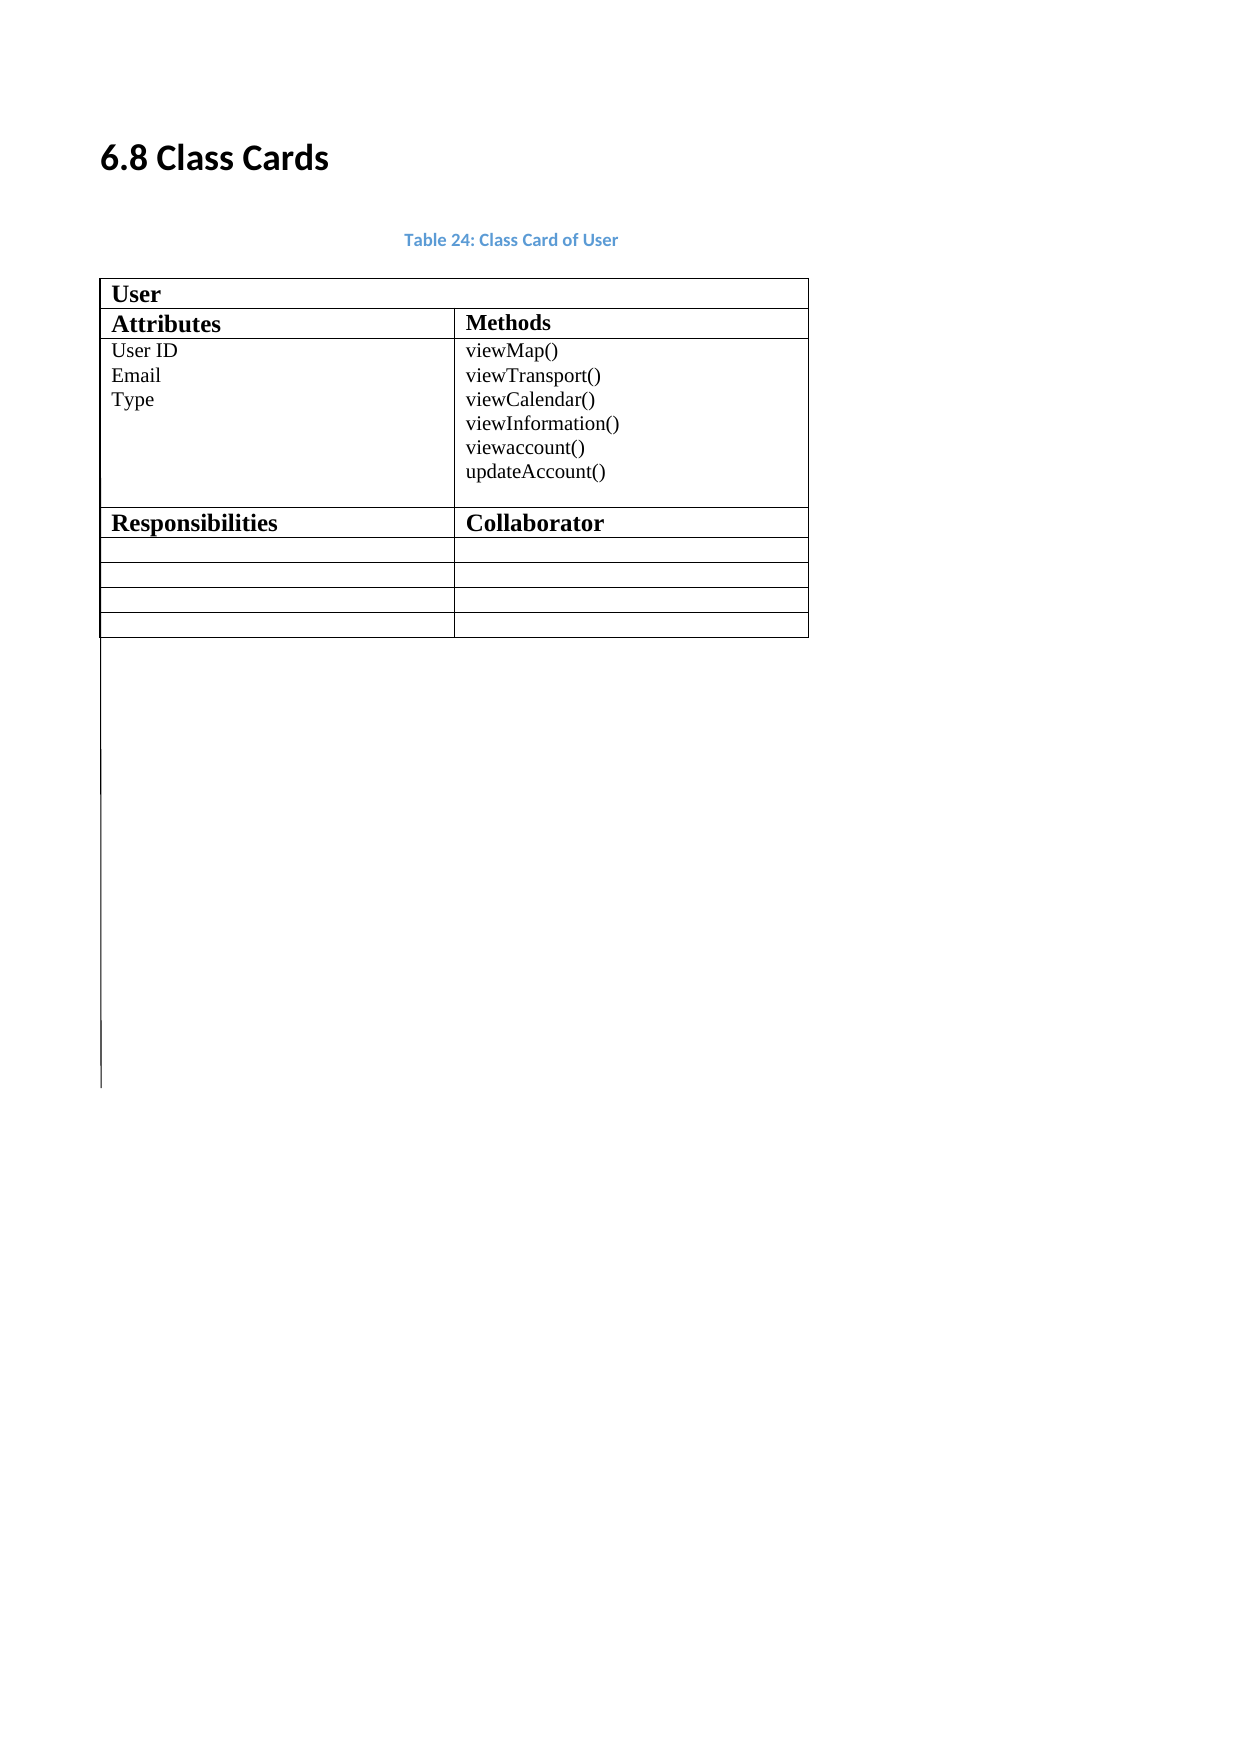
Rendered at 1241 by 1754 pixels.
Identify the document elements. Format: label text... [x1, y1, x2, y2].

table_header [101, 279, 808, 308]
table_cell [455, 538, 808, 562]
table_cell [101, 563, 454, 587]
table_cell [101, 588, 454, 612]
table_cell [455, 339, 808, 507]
text Table 24: Class Card of User [404, 228, 1090, 251]
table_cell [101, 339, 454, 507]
text 6.8 Class Cards [100, 134, 1090, 179]
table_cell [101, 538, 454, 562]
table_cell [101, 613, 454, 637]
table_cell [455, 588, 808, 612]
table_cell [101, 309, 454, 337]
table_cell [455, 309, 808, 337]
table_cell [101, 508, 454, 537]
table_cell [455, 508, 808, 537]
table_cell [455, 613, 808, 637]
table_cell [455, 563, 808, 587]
